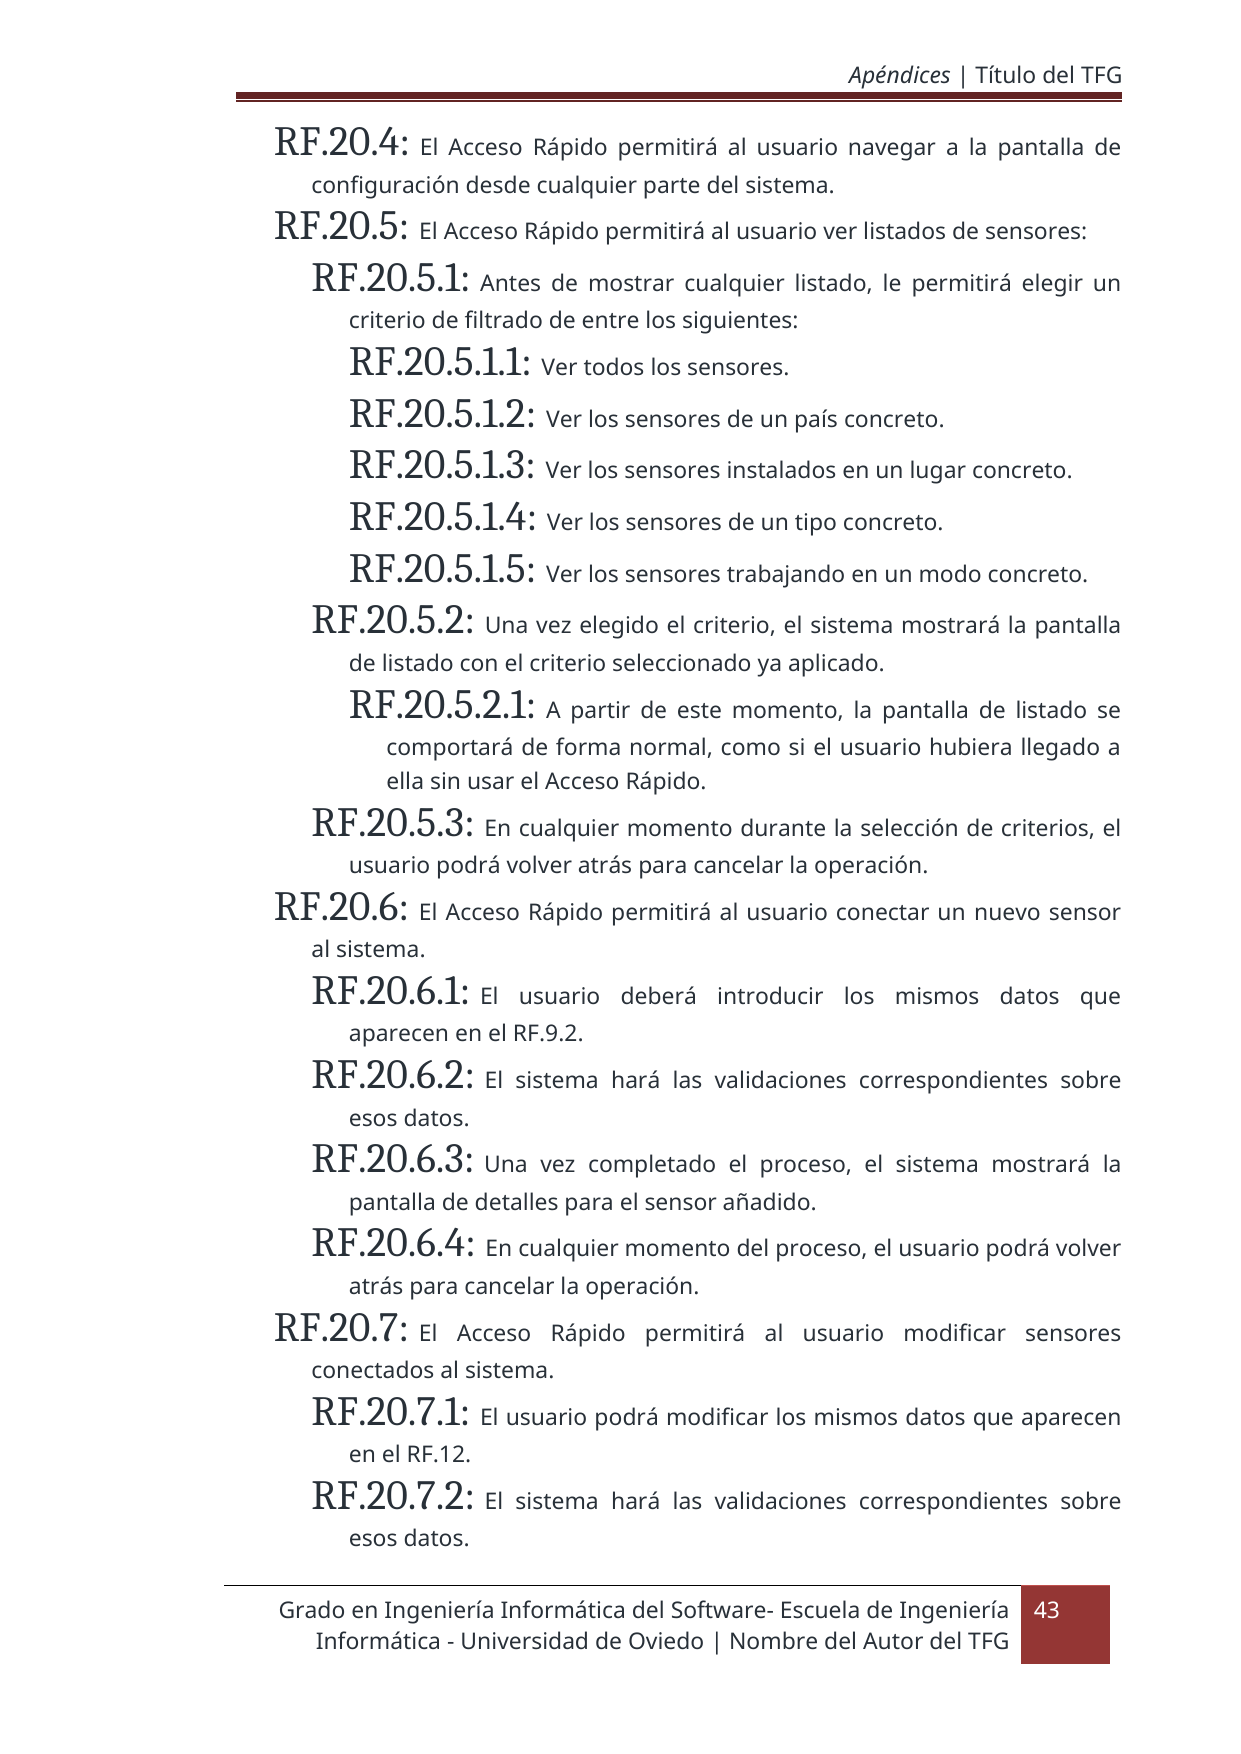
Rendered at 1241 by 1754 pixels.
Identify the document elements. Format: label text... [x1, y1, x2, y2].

list El sistema hará las validaciones correspondientes sobre esos datos. [311, 1472, 1122, 1553]
list Ver todos los sensores. [349, 338, 1122, 386]
list Una vez completado el proceso, el sistema mostrará la pantalla de detalles para el sensor añadido. [311, 1135, 1122, 1217]
list El usuario deberá introducir los mismos datos que aparecen en el RF.9.2. [311, 967, 1122, 1048]
list Antes de mostrar cualquier listado, le permitirá elegir un criterio de filtrado de entre los siguientes: [311, 254, 1122, 336]
list Ver los sensores de un país concreto. [349, 390, 1122, 438]
list Una vez elegido el criterio, el sistema mostrará la pantalla de listado con el criterio seleccionado ya aplicado. [311, 596, 1122, 678]
list El sistema hará las validaciones correspondientes sobre esos datos. [311, 1051, 1122, 1133]
list El usuario podrá modificar los mismos datos que aparecen en el RF.12. [311, 1388, 1122, 1469]
list El Acceso Rápido permitirá al usuario ver listados de sensores: [274, 202, 1122, 250]
list En cualquier momento del proceso, el usuario podrá volver atrás para cancelar la operación. [311, 1219, 1122, 1301]
list Ver los sensores instalados en un lugar concreto. [349, 441, 1122, 489]
list Ver los sensores de un tipo concreto. [349, 493, 1122, 541]
list Ver los sensores trabajando en un modo concreto. [349, 545, 1122, 593]
list En cualquier momento durante la selección de criterios, el usuario podrá volver atrás para cancelar la operación. [311, 798, 1122, 880]
list A partir de este momento, la pantalla de listado se comportará de forma normal, como si el usuario hubiera llegado a ella sin usar el Acceso Rápido. [349, 681, 1122, 796]
list El Acceso Rápido permitirá al usuario navegar a la pantalla de configuración desde cualquier parte del sistema. [274, 118, 1122, 200]
list El Acceso Rápido permitirá al usuario conectar un nuevo sensor al sistema. [274, 883, 1122, 964]
list El Acceso Rápido permitirá al usuario modificar sensores conectados al sistema. [274, 1303, 1122, 1385]
